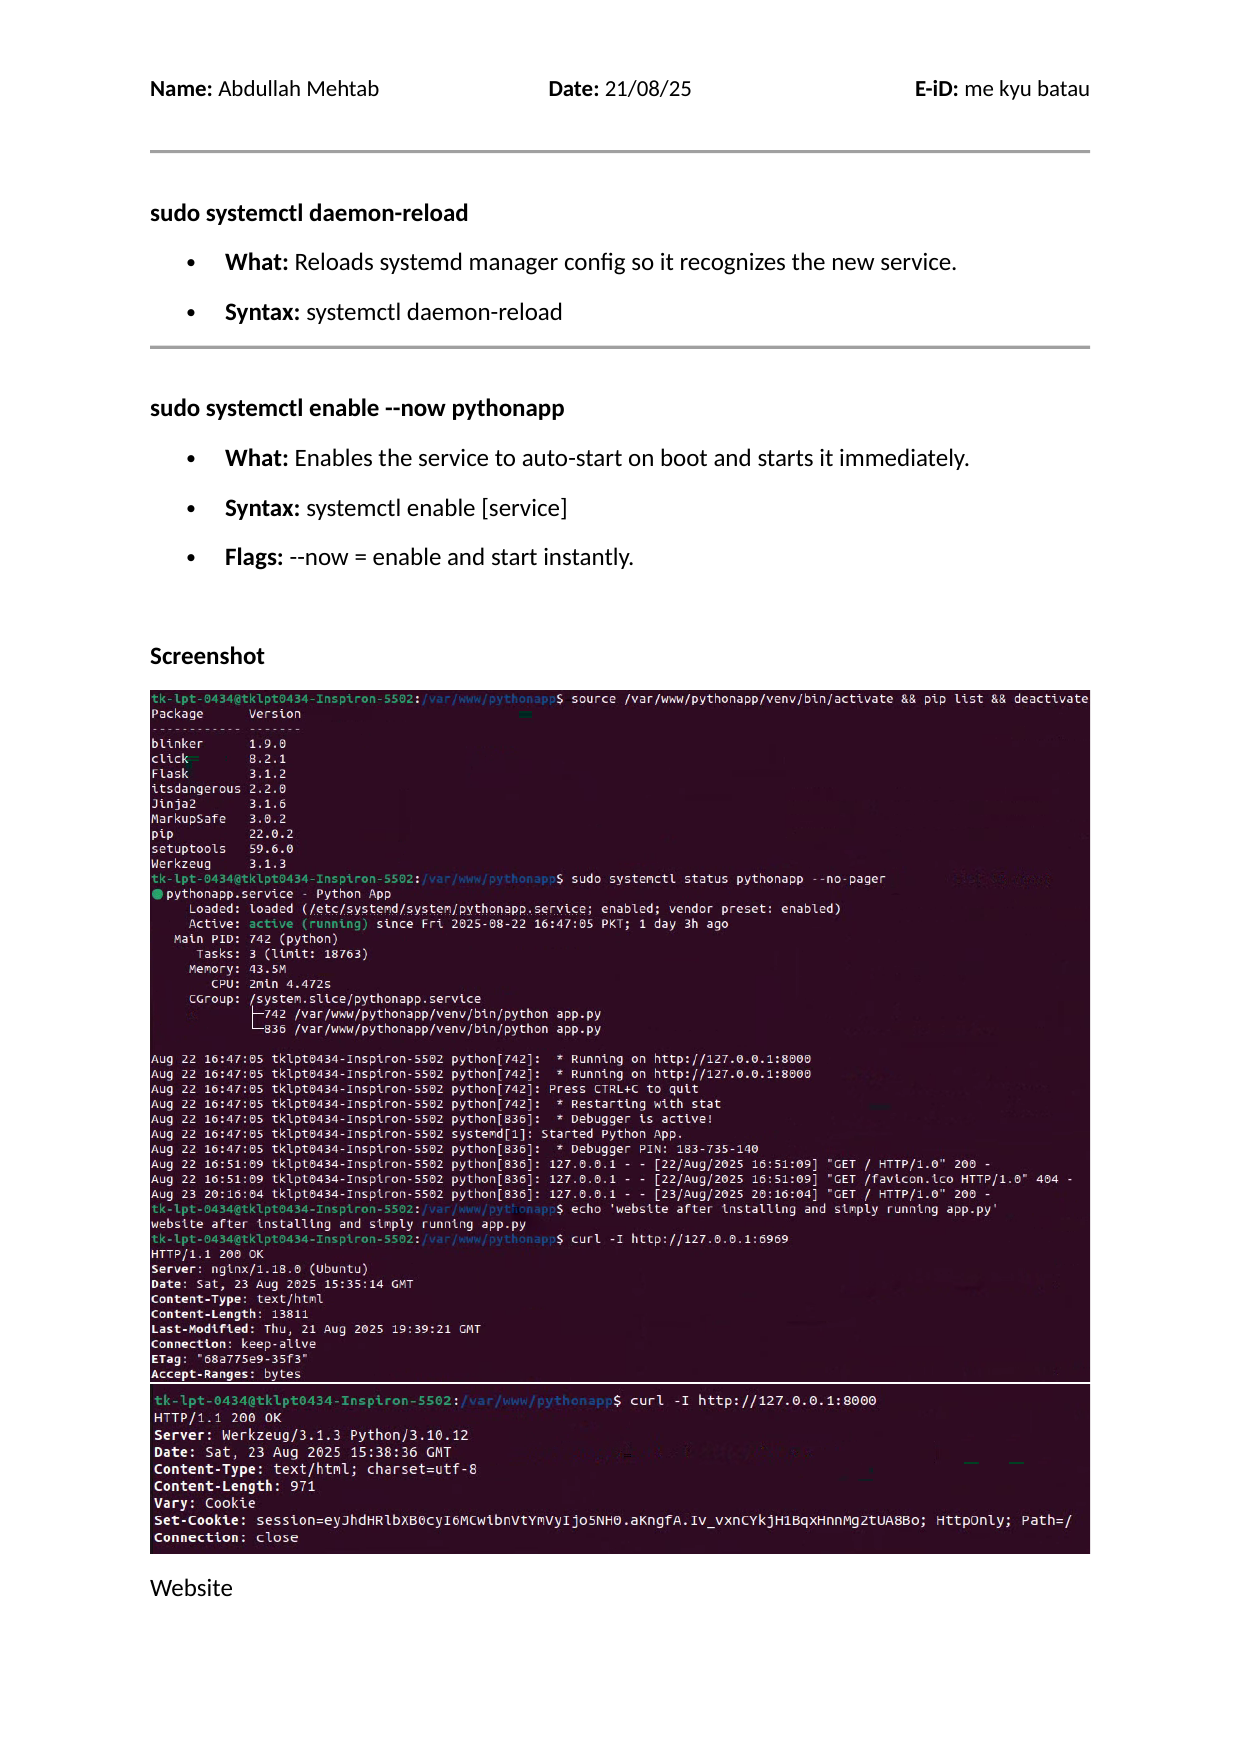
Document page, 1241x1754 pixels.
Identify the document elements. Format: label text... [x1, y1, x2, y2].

text sudo systemctl daemon-reload [150, 197, 1090, 227]
picture [150, 690, 1091, 1382]
list Syntax: systemctl enable [service] [187, 492, 1090, 522]
text sudo systemctl enable --now pythonapp [150, 392, 1090, 423]
text Website [150, 1572, 1090, 1602]
text Screenshot [150, 640, 1090, 671]
list What: Enables the service to auto-start on boot and starts it immediately. [187, 442, 1090, 473]
picture [150, 1384, 1091, 1554]
list Syntax: systemctl daemon-reload [187, 296, 1090, 327]
list Flags: --now = enable and start instantly. [187, 541, 1090, 572]
list What: Reloads systemd manager config so it recognizes the new service. [187, 246, 1090, 277]
